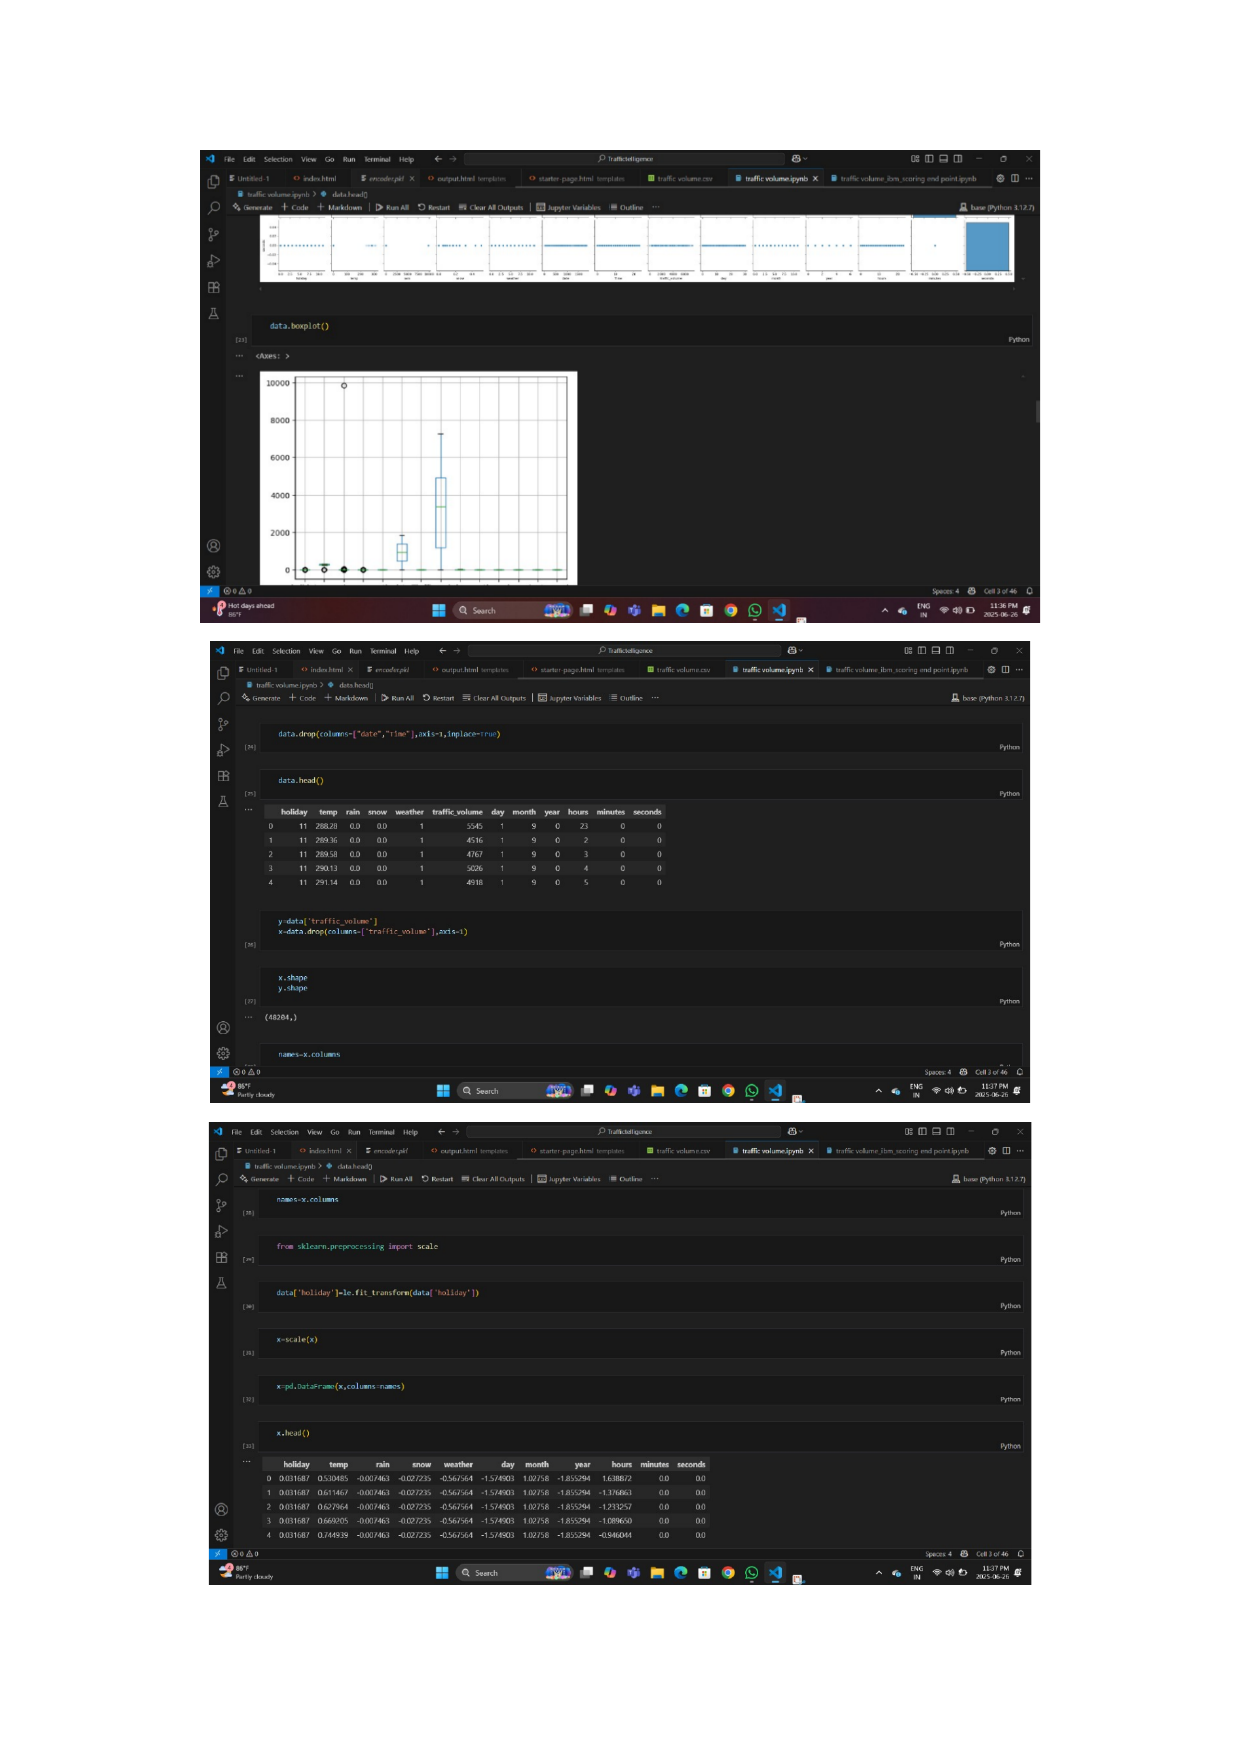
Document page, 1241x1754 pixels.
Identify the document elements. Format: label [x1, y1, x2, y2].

picture [208, 1122, 1032, 1585]
picture [200, 150, 1041, 623]
picture [210, 641, 1030, 1103]
